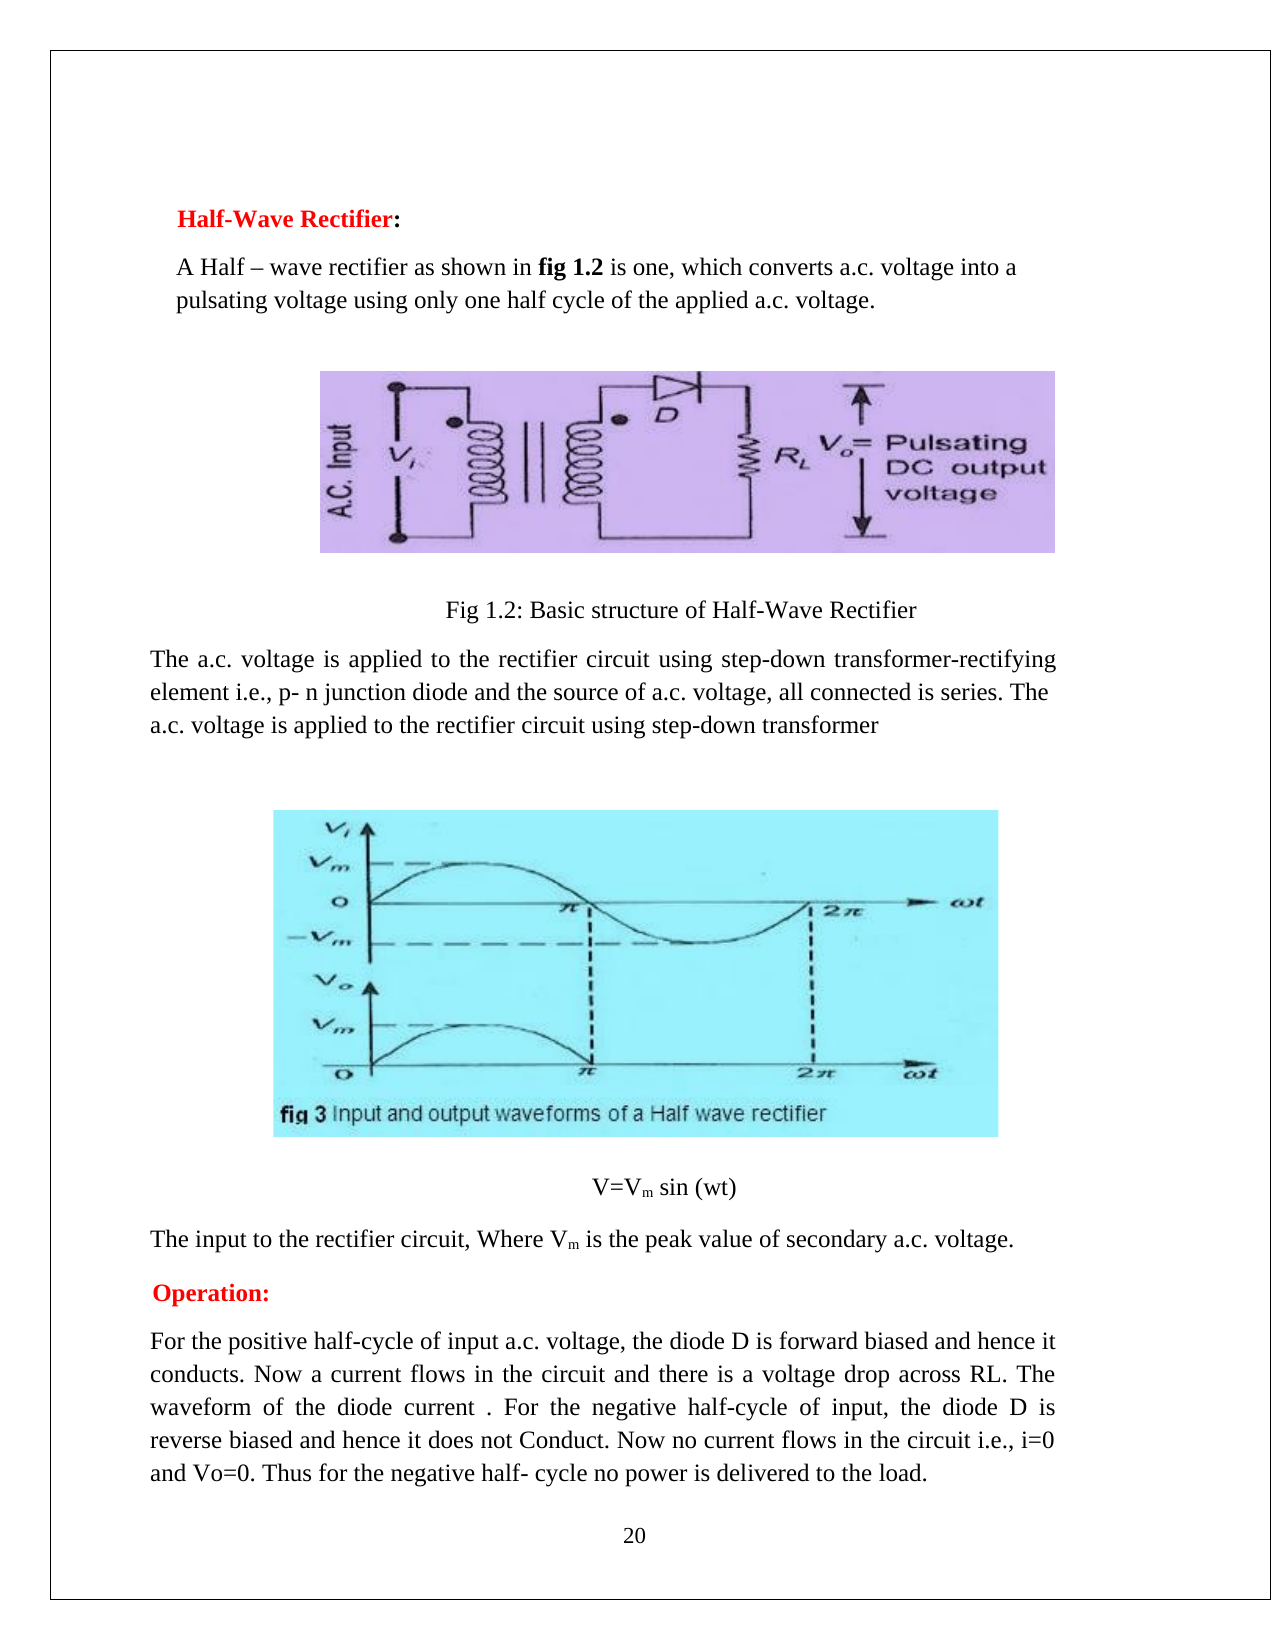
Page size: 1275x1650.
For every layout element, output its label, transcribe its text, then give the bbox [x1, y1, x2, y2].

text For the positive half-cycle of input a.c. voltage, the diode D is forward biased and hence it conducts. Now a current flows in the circuit and there is a voltage drop across RL. The waveform of the diode current . For the negative half-cycle of input, the diode D is reverse biased and hence it does not Conduct. Now no current flows in the circuit i.e., i=0 and Vo=0. Thus for the negative half- cycle no power is delivered to the load. [150, 1326, 1056, 1487]
picture [320, 371, 1055, 553]
text The input to the rectifier circuit, Where Vm is the peak value of secondary a.c. voltage. [150, 1224, 1270, 1253]
text Fig 1.2: Basic structure of Half-Wave Rectifier [207, 596, 1155, 624]
subtitle Operation: [152, 1278, 1270, 1307]
subtitle Half-Wave Rectifier: [177, 204, 1270, 233]
text The a.c. voltage is applied to the rectifier circuit using step-down transformer-rectifying element i.e., p- n junction diode and the source of a.c. voltage, all connected is series. The [150, 644, 1057, 706]
text a.c. voltage is applied to the rectifier circuit using step-down transformer [150, 710, 1270, 739]
text A Half – wave rectifier as shown in fig 1.2 is one, which converts a.c. voltage into a pulsating voltage using only one half cycle of the applied a.c. voltage. [176, 252, 1018, 314]
picture [273, 810, 999, 1137]
text V=Vm sin (wt) [89, 1172, 1238, 1200]
